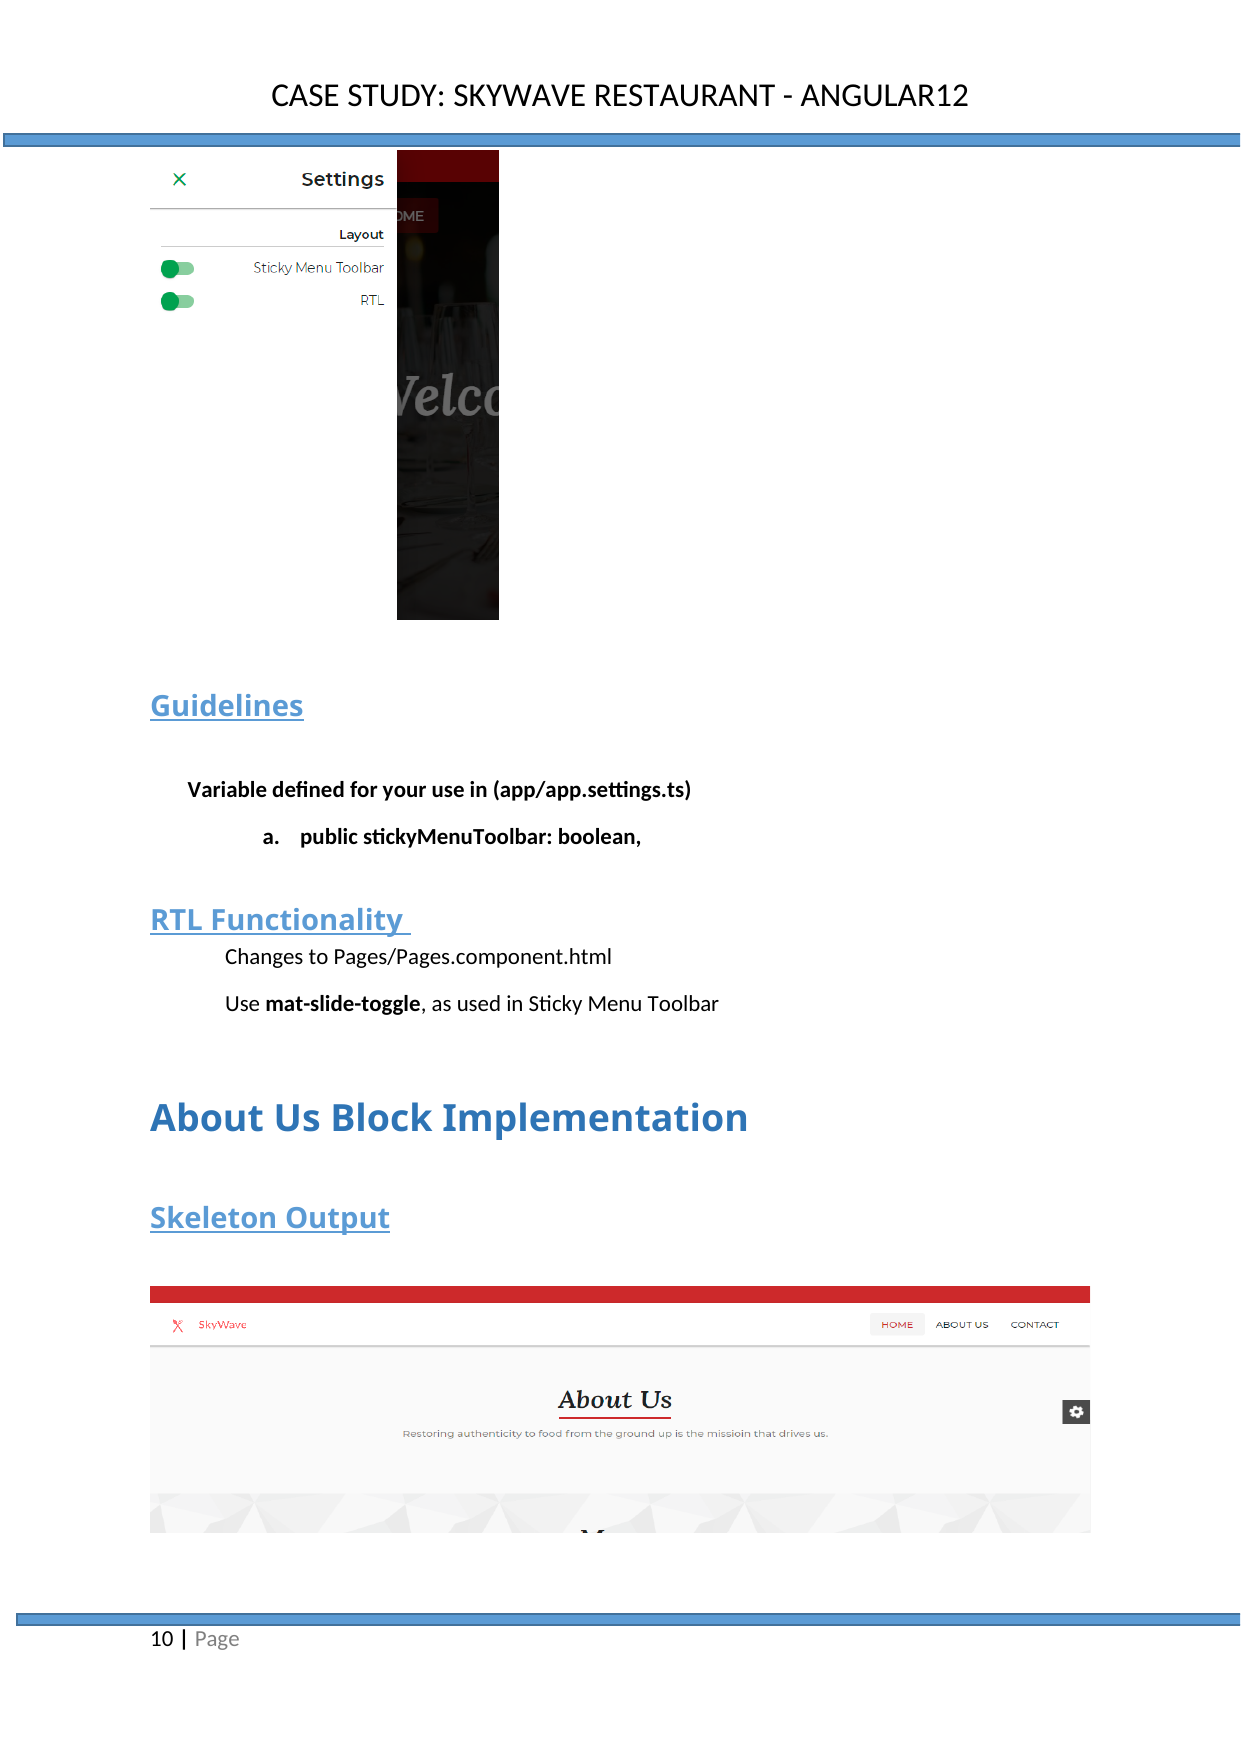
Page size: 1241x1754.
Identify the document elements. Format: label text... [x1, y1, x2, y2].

subtitle Skeleton Output [150, 1197, 1090, 1237]
text Changes to Pages/Pages.component.html [225, 942, 1090, 970]
text Variable defined for your use in (app/app.settings.ts) [150, 775, 1090, 803]
list public stickyMenuToolbar: boolean, [262, 822, 1090, 850]
picture [150, 150, 499, 620]
text Use mat-slide-toggle, as used in Sticky Menu Toolbar [225, 989, 1090, 1017]
subtitle About Us Block Implementation [150, 1091, 1090, 1142]
subtitle RTL Functionality [150, 899, 1090, 939]
picture [150, 1286, 1091, 1533]
subtitle Guidelines [150, 685, 1090, 725]
